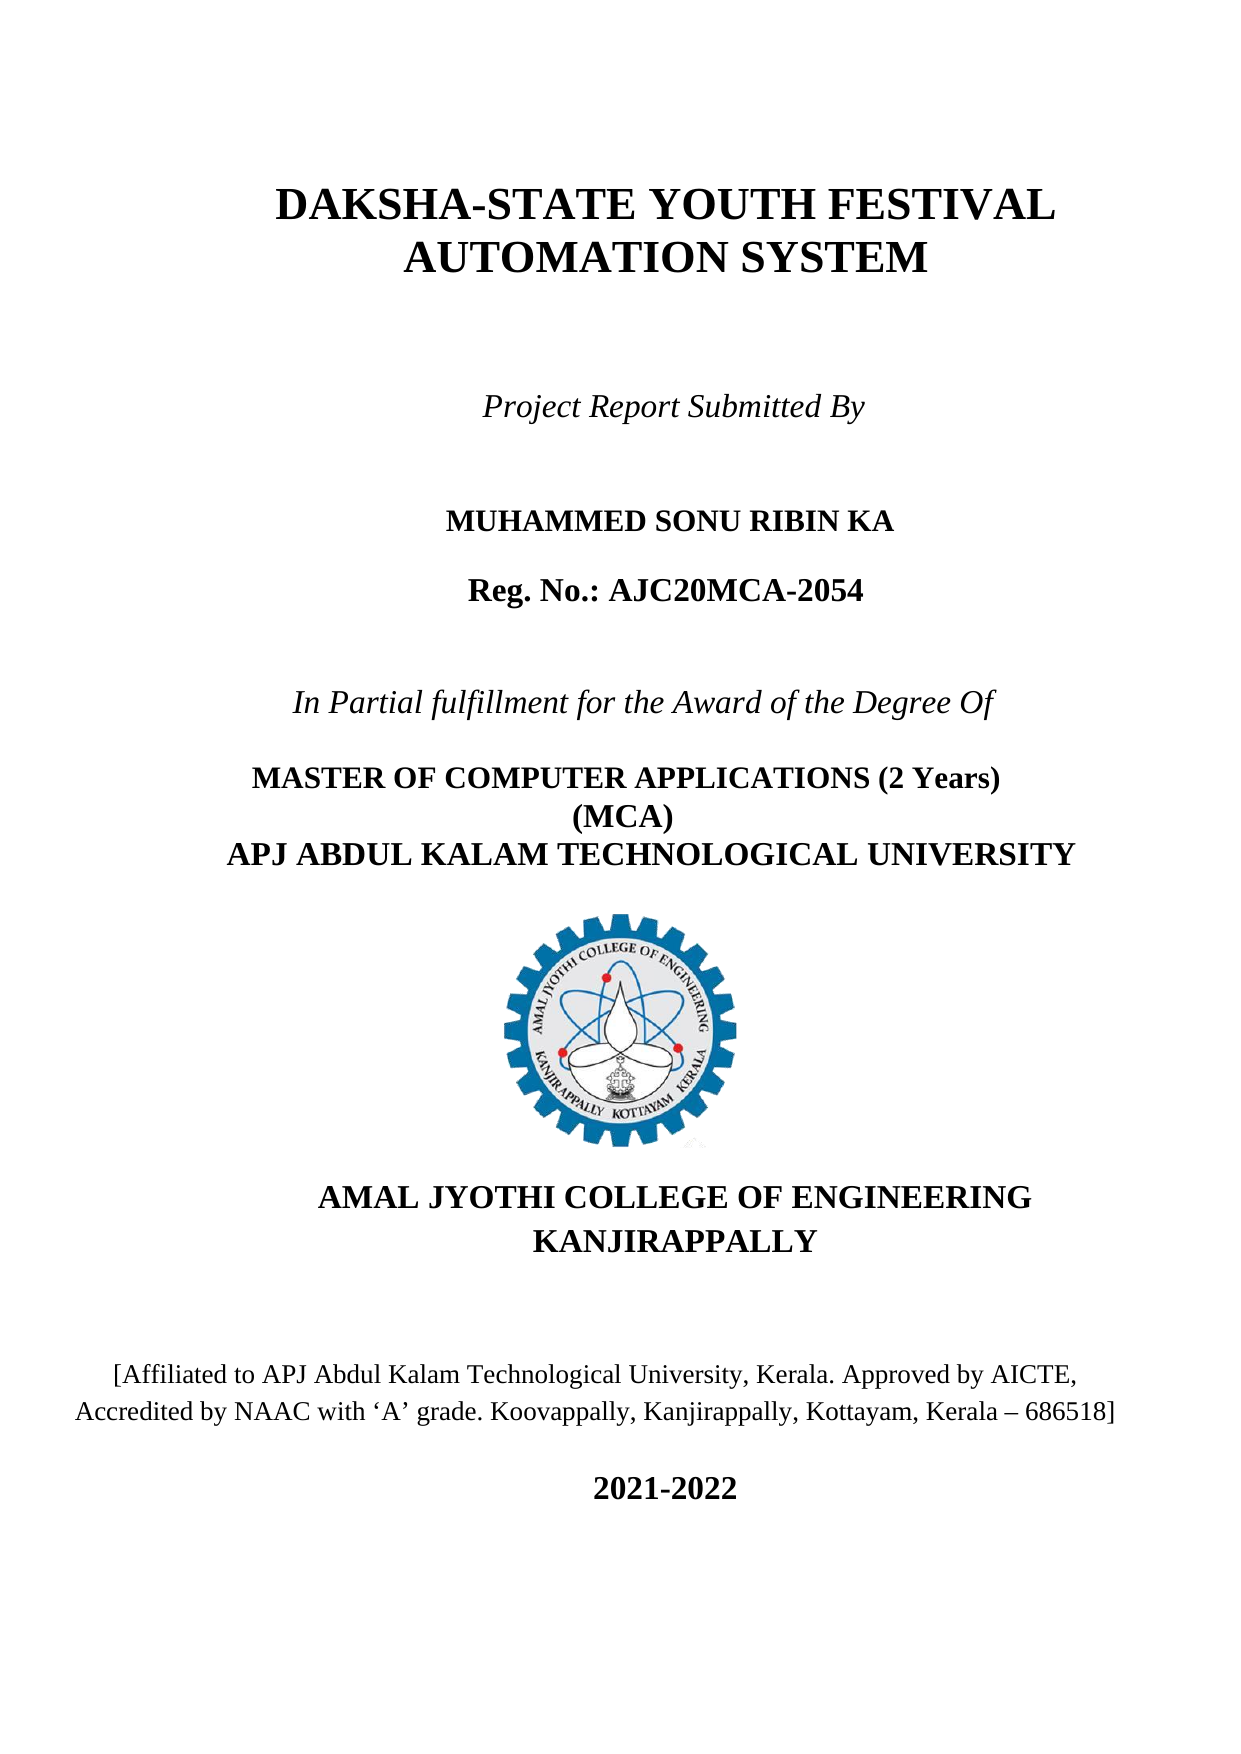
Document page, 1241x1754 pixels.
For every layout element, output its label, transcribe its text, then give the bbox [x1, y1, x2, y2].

text [Affiliated to APJ Abdul Kalam Technological University, Kerala. Approved by AICTE, Accredited by NAAC with ‘A’ grade. Koovappally, Kanjirappally, Kottayam, Kerala – 686518] [74, 1358, 1201, 1427]
text DAKSHA-STATE YOUTH FESTIVAL AUTOMATION SYSTEM [245, 177, 1087, 282]
text MASTER OF COMPUTER APPLICATIONS (2 Years) [166, 759, 1071, 795]
text 2021-2022 [245, 1468, 1086, 1507]
text (MCA) [166, 796, 1071, 834]
text MUHAMMED SONU RIBIN KA [424, 503, 907, 538]
text Project Report Submitted By [245, 387, 1106, 425]
picture [503, 914, 737, 1148]
text Reg. No.: AJC20MCA-2054 [349, 570, 907, 608]
text AMAL JYOTHI COLLEGE OF ENGINEERING KANJIRAPPALLY [245, 934, 1106, 1259]
text APJ ABDUL KALAM TECHNOLOGICAL UNIVERSITY [226, 834, 1210, 873]
text In Partial fulfillment for the Award of the Degree Of [292, 682, 1036, 720]
